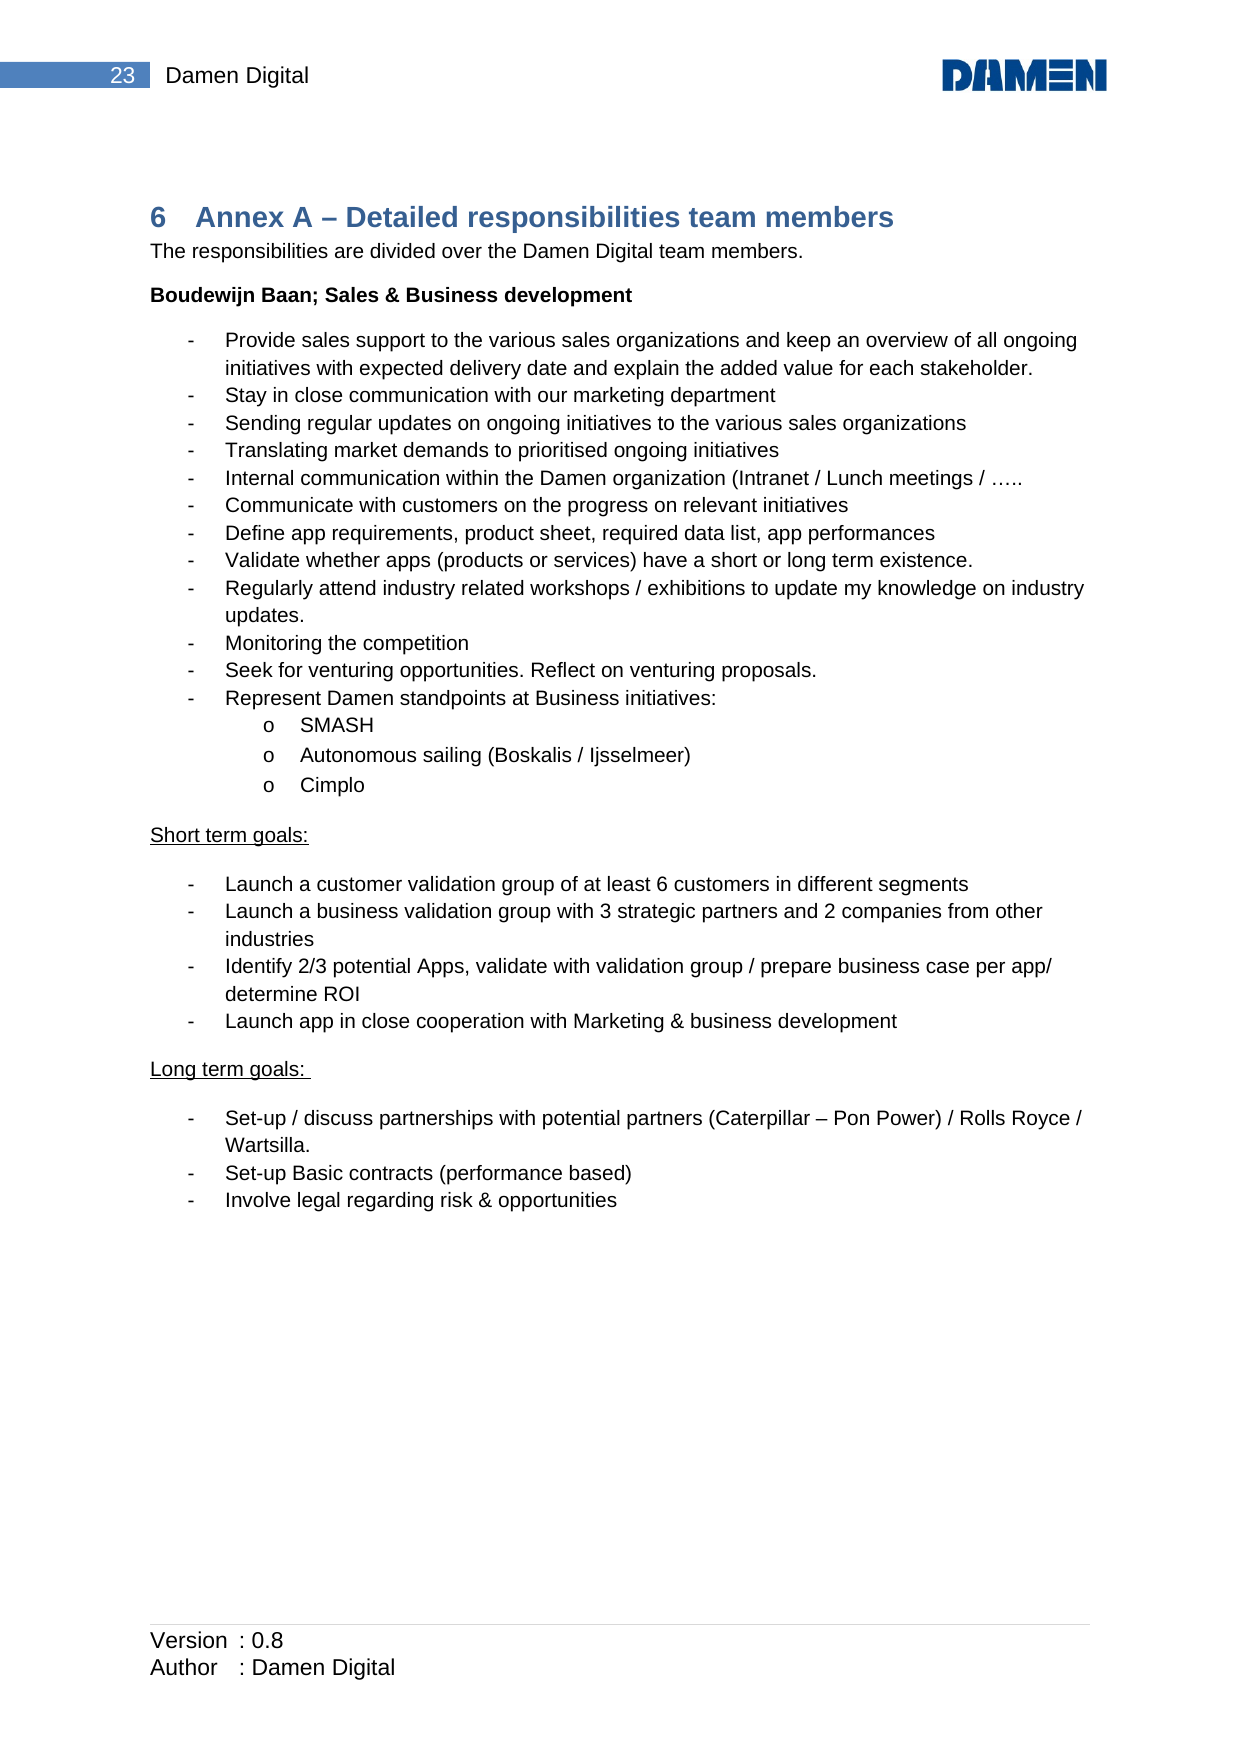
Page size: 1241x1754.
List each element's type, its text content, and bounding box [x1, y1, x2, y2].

list Autonomous sailing (Boskalis / Ijsselmeer) [262, 743, 1090, 769]
list Set-up Basic contracts (performance based) [187, 1161, 1090, 1184]
list Validate whether apps (products or services) have a short or long term existence. [187, 548, 1090, 572]
list Communicate with customers on the progress on relevant initiatives [187, 493, 1090, 517]
text Long term goals: [150, 1057, 1090, 1081]
text Short term goals: [150, 823, 1090, 847]
list Internal communication within the Damen organization (Intranet / Lunch meetings / ….. [187, 466, 1090, 489]
list Translating market demands to prioritised ongoing initiatives [187, 438, 1090, 462]
list Cimplo [262, 772, 1090, 798]
picture [942, 59, 1107, 93]
list Identify 2/3 potential Apps, validate with validation group / prepare business case per app/ determine ROI [187, 954, 1090, 1005]
subtitle Annex A – Detailed responsibilities team members [150, 200, 1090, 233]
text The responsibilities are divided over the Damen Digital team members. [150, 238, 1090, 262]
list Stay in close communication with our marketing department [187, 383, 1090, 407]
list Represent Damen standpoints at Business initiatives: [187, 686, 1090, 709]
text Boudewijn Baan; Sales & Business development [150, 283, 1090, 307]
list Regularly attend industry related workshops / exhibitions to update my knowledge on industry updates. [187, 576, 1090, 627]
list Seek for venturing opportunities. Reflect on venturing proposals. [187, 658, 1090, 682]
list Define app requirements, product sheet, required data list, app performances [187, 521, 1090, 544]
list Sending regular updates on ongoing initiatives to the various sales organizations [187, 411, 1090, 434]
list Launch a business validation group with 3 strategic partners and 2 companies from other industries [187, 899, 1090, 950]
list SMASH [262, 713, 1090, 739]
list Involve legal regarding risk & opportunities [187, 1188, 1090, 1212]
list Launch a customer validation group of at least 6 customers in different segments [187, 871, 1090, 895]
list Set-up / discuss partnerships with potential partners (Caterpillar – Pon Power) / Rolls Royce / Wartsilla. [187, 1106, 1090, 1157]
list Launch app in close cooperation with Marketing & business development [187, 1009, 1090, 1033]
list Provide sales support to the various sales organizations and keep an overview of all ongoing initiatives with expected delivery date and explain the added value for each stakeholder. [187, 328, 1090, 379]
list Monitoring the competition [187, 631, 1090, 654]
